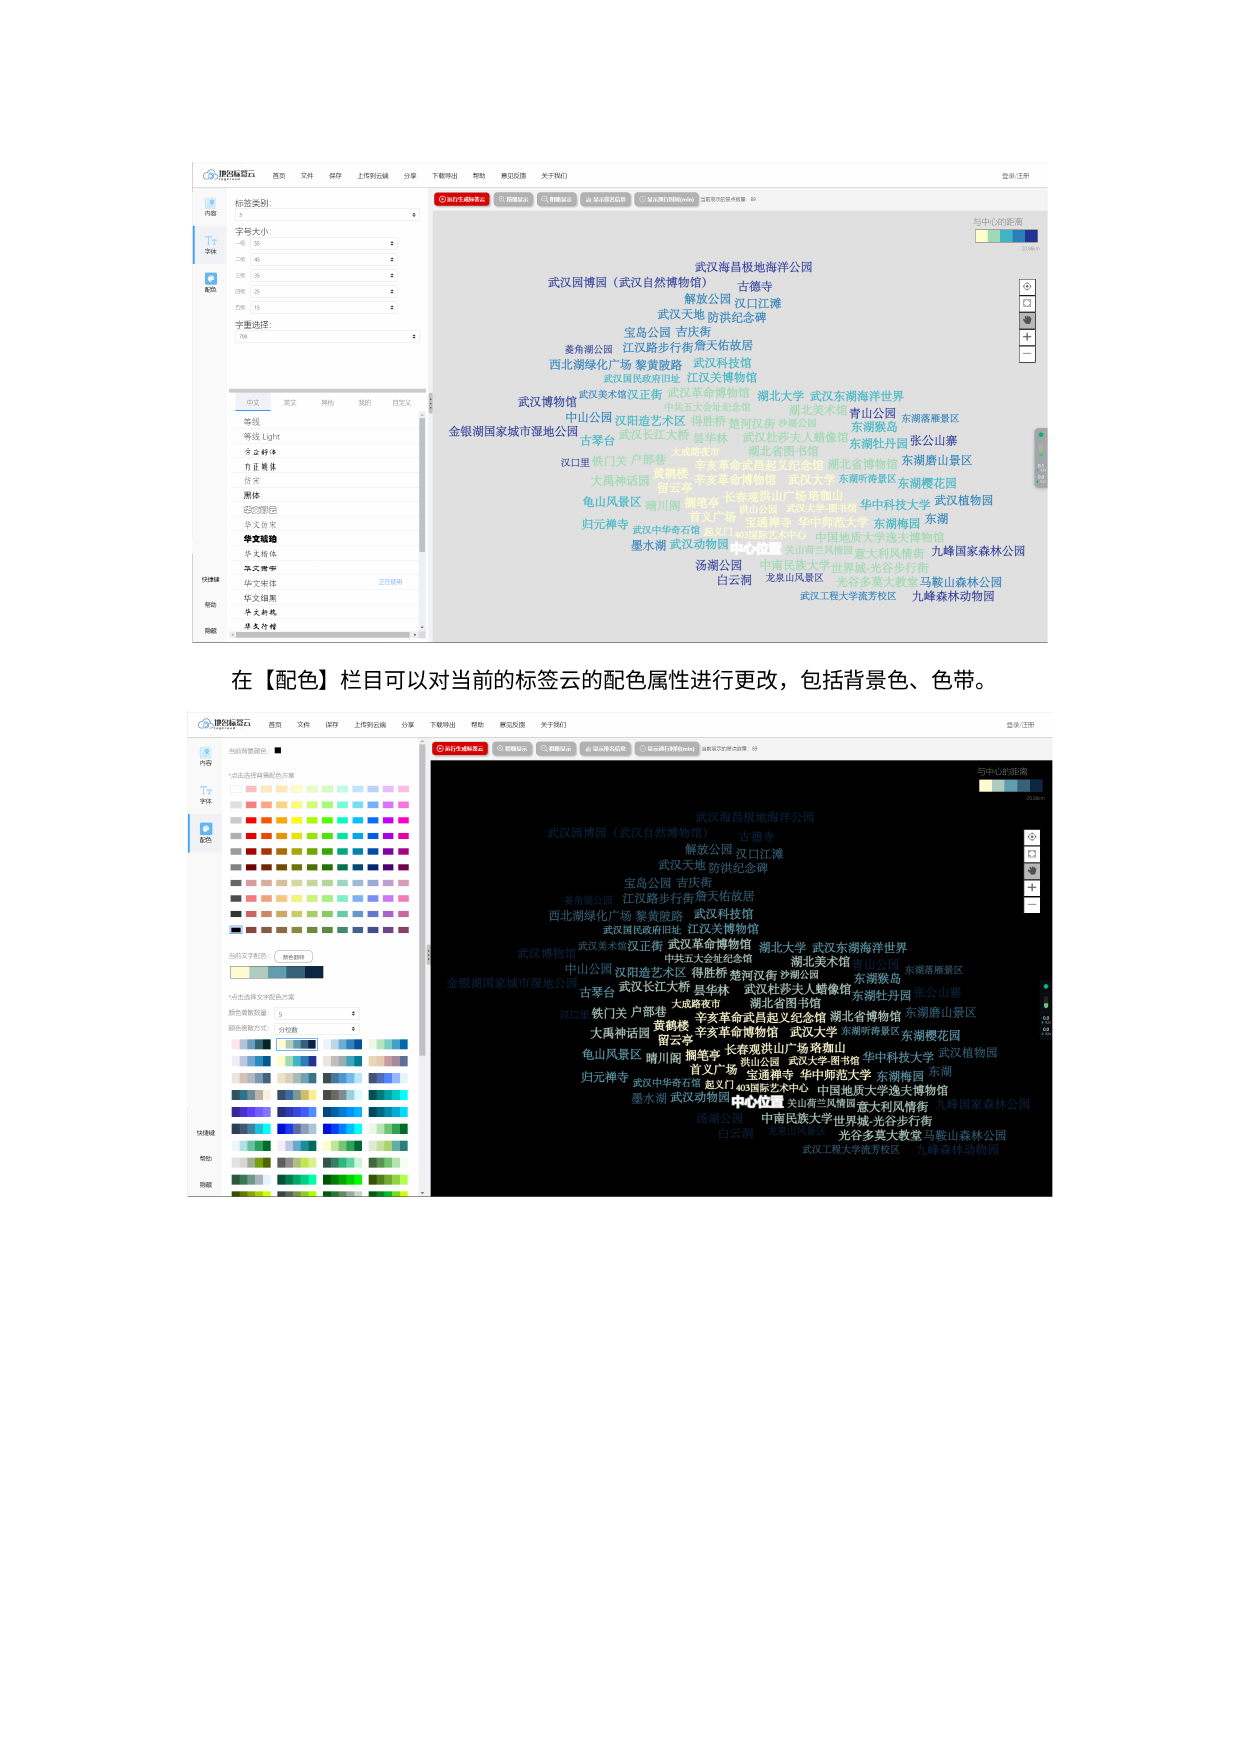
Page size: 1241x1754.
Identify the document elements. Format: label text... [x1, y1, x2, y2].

picture [187, 711, 1053, 1197]
text 在【配色】栏目可以对当前的标签云的配色属性进行更改，包括背景色、色带。 [187, 663, 1053, 695]
picture [192, 162, 1048, 643]
